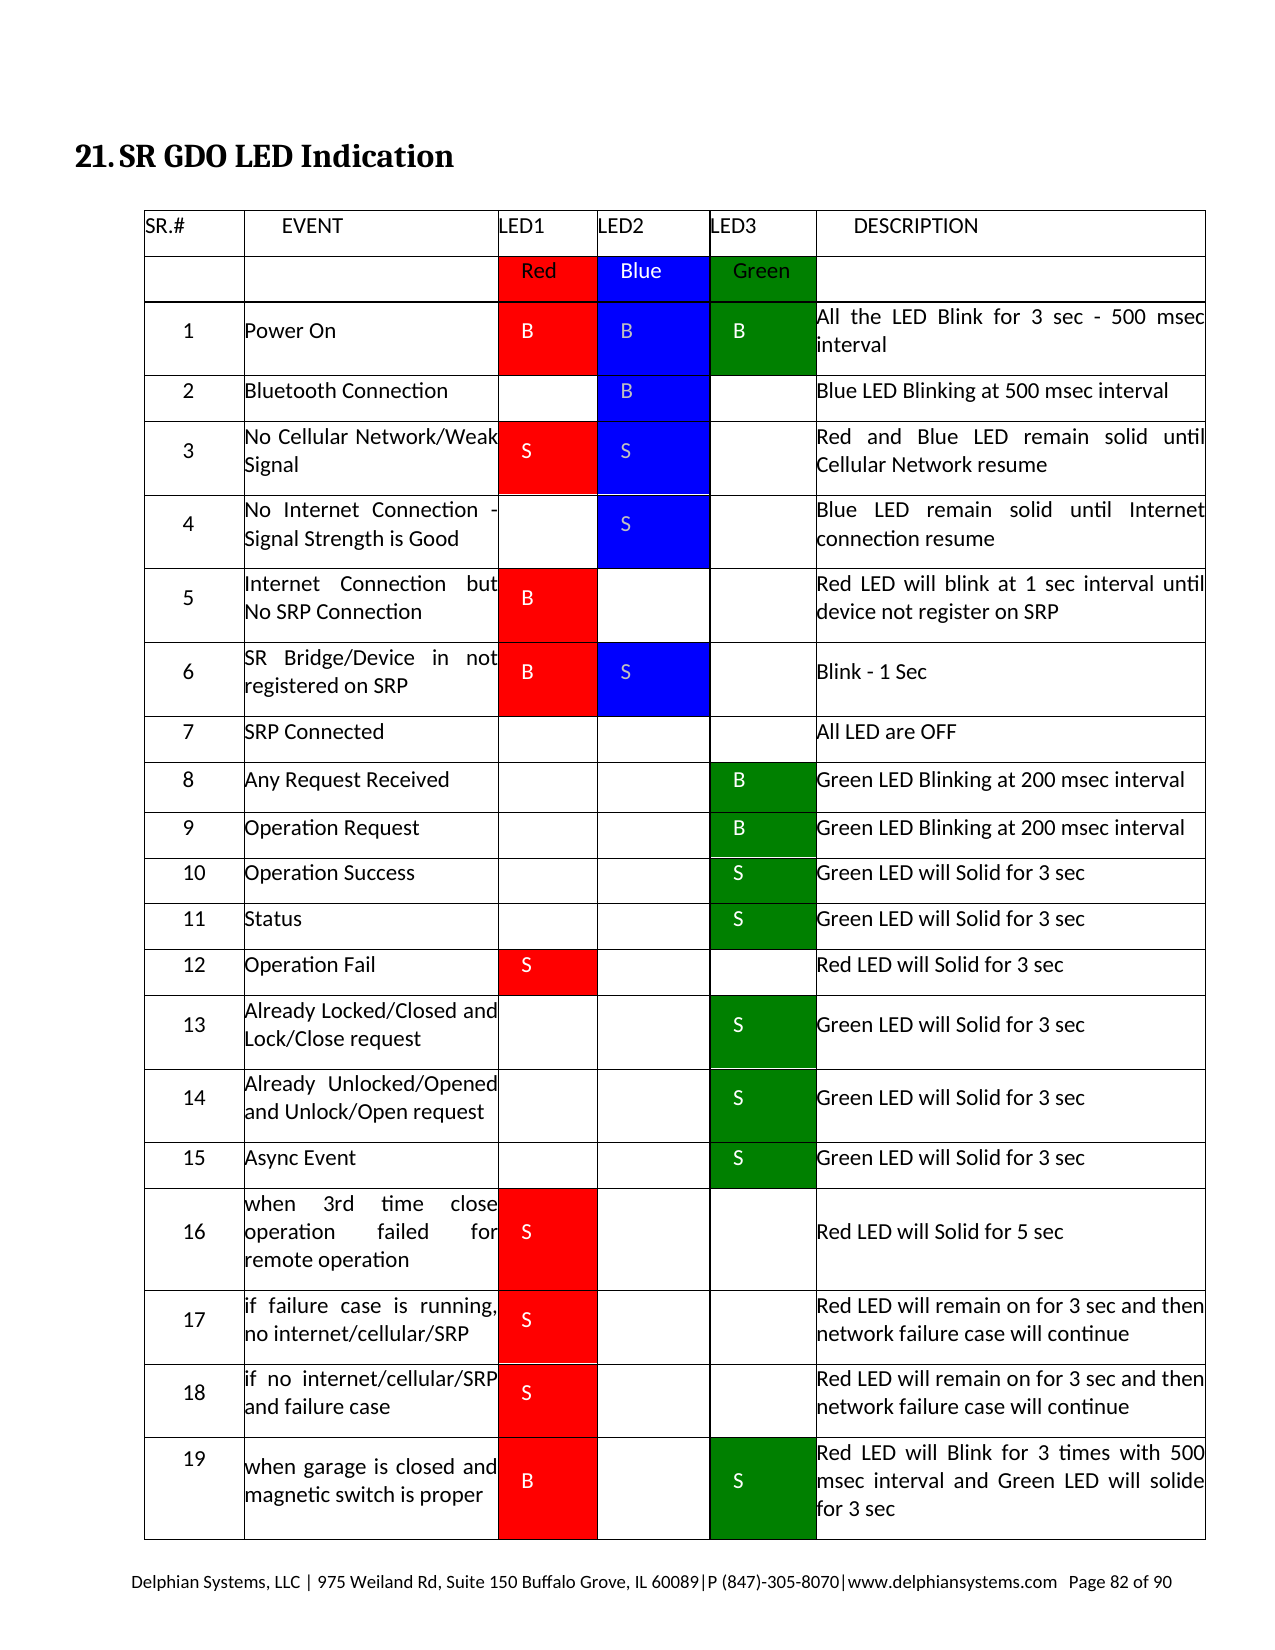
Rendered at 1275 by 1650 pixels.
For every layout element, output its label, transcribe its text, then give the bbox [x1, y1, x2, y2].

table_header LED2 [598, 211, 709, 256]
table_cell Green LED will Solid for 3 sec [817, 904, 1205, 949]
table_cell Green LED will Solid for 3 sec [817, 1143, 1205, 1188]
table_cell 13 [145, 996, 244, 1068]
table_cell S [499, 1291, 597, 1363]
table_cell S [711, 859, 816, 903]
table_cell [598, 813, 709, 857]
table_cell S [711, 1438, 816, 1539]
table_cell 2 [145, 376, 244, 421]
table_header LED3 [711, 211, 816, 256]
table_cell 1 [145, 303, 244, 375]
table_cell [499, 904, 597, 949]
table_cell Green LED Blinking at 200 msec interval [817, 763, 1205, 812]
table_cell [598, 763, 709, 812]
table_cell S [711, 1143, 816, 1188]
table_cell [711, 376, 816, 421]
table_cell [598, 859, 709, 903]
table_cell if no internet/cellular/SRP and failure case [245, 1365, 498, 1437]
table_cell when garage is closed and magnetic switch is proper [245, 1438, 498, 1539]
table_cell 18 [145, 1365, 244, 1437]
table_cell B [711, 763, 816, 812]
table_cell [711, 717, 816, 762]
table_cell Green LED will Solid for 3 sec [817, 1070, 1205, 1142]
table_cell 9 [145, 813, 244, 857]
table_cell [711, 1365, 816, 1437]
table_cell [499, 717, 597, 762]
table_cell Red LED will remain on for 3 sec and then network failure case will continue [817, 1365, 1205, 1437]
table_cell No Internet Connection - Signal Strength is Good [245, 496, 498, 568]
table_cell 10 [145, 859, 244, 903]
table_cell 3 [145, 422, 244, 494]
table_cell SR Bridge/Device in not registered on SRP [245, 643, 498, 716]
table_cell Power On [245, 303, 498, 375]
subtitle SR GDO LED Indication [75, 137, 1018, 176]
table_cell S [598, 422, 709, 494]
table_cell [598, 1365, 709, 1437]
table_cell S [598, 496, 709, 568]
table_cell Already Locked/Closed and Lock/Close request [245, 996, 498, 1068]
table_cell Operation Fail [245, 950, 498, 995]
table_cell Async Event [245, 1143, 498, 1188]
table_cell 6 [145, 643, 244, 716]
table_cell Red LED will Blink for 3 times with 500 msec interval and Green LED will solide for 3 sec [817, 1438, 1205, 1539]
table_cell SRP Connected [245, 717, 498, 762]
table_cell [598, 1189, 709, 1290]
table_cell Operation Request [245, 813, 498, 857]
table_cell when 3rd time close operation failed for remote operation [245, 1189, 498, 1290]
table_cell 8 [145, 763, 244, 812]
table_header LED1 [499, 211, 597, 256]
table_cell No Cellular Network/Weak Signal [245, 422, 498, 494]
table_cell [499, 496, 597, 568]
table_cell Blink - 1 Sec [817, 643, 1205, 716]
table_cell [499, 813, 597, 857]
table_cell 14 [145, 1070, 244, 1142]
table_cell [499, 996, 597, 1068]
table_cell [499, 763, 597, 812]
table_cell Red and Blue LED remain solid until Cellular Network resume [817, 422, 1205, 494]
table_cell [598, 1143, 709, 1188]
table_cell [598, 904, 709, 949]
table_cell [711, 569, 816, 642]
table_cell Red LED will blink at 1 sec interval until device not register on SRP [817, 569, 1205, 642]
table_cell B [499, 643, 597, 716]
table_cell Red LED will Solid for 3 sec [817, 950, 1205, 995]
table_cell Green LED will Solid for 3 sec [817, 996, 1205, 1068]
table_cell B [499, 569, 597, 642]
table_cell Green LED will Solid for 3 sec [817, 859, 1205, 903]
table_cell S [499, 950, 597, 995]
table_cell [598, 569, 709, 642]
table_cell Blue [598, 257, 709, 301]
table_cell [598, 1291, 709, 1363]
table_cell Red LED will Solid for 5 sec [817, 1189, 1205, 1290]
table_cell S [711, 1070, 816, 1142]
table_cell B [598, 376, 709, 421]
table_cell 12 [145, 950, 244, 995]
table_cell S [711, 996, 816, 1068]
table_cell [711, 950, 816, 995]
table_cell [145, 257, 244, 301]
table_cell [499, 1070, 597, 1142]
table_cell 15 [145, 1143, 244, 1188]
table_cell Internet Connection but No SRP Connection [245, 569, 498, 642]
table_cell [598, 1438, 709, 1539]
table_cell [711, 1291, 816, 1363]
table_cell All the LED Blink for 3 sec - 500 msec interval [817, 303, 1205, 375]
table_cell [598, 717, 709, 762]
table_cell 16 [145, 1189, 244, 1290]
table_header EVENT [245, 211, 498, 256]
table_cell 7 [145, 717, 244, 762]
table_cell All LED are OFF [817, 717, 1205, 762]
table_cell [817, 257, 1205, 301]
table_cell Red [499, 257, 597, 301]
table_cell Blue LED remain solid until Internet connection resume [817, 496, 1205, 568]
table_cell B [598, 303, 709, 375]
table_cell S [499, 422, 597, 494]
table_cell Any Request Received [245, 763, 498, 812]
table_cell Green [711, 257, 816, 301]
table_cell [598, 1070, 709, 1142]
table_cell B [711, 813, 816, 857]
table_cell B [711, 303, 816, 375]
table_cell S [711, 904, 816, 949]
table_cell [245, 257, 498, 301]
table_cell S [598, 643, 709, 716]
table_cell Blue LED Blinking at 500 msec interval [817, 376, 1205, 421]
table_cell [711, 643, 816, 716]
table_cell [499, 1143, 597, 1188]
table_cell B [499, 303, 597, 375]
table_cell [711, 422, 816, 494]
table_header SR.# [145, 211, 244, 256]
table_cell Bluetooth Connection [245, 376, 498, 421]
table_cell 17 [145, 1291, 244, 1363]
table_cell S [499, 1189, 597, 1290]
table_cell Already Unlocked/Opened and Unlock/Open request [245, 1070, 498, 1142]
table_header DESCRIPTION [817, 211, 1205, 256]
table_cell if failure case is running, no internet/cellular/SRP [245, 1291, 498, 1363]
table_cell Status [245, 904, 498, 949]
table_cell [598, 950, 709, 995]
table_cell S [499, 1365, 597, 1437]
table_cell Green LED Blinking at 200 msec interval [817, 813, 1205, 857]
table_cell [711, 1189, 816, 1290]
table_cell 5 [145, 569, 244, 642]
table_cell 19 [145, 1438, 244, 1539]
table_cell B [499, 1438, 597, 1539]
table_cell 11 [145, 904, 244, 949]
table_cell [598, 996, 709, 1068]
table_cell Red LED will remain on for 3 sec and then network failure case will continue [817, 1291, 1205, 1363]
table_cell Operation Success [245, 859, 498, 903]
table_cell [711, 496, 816, 568]
table_cell [499, 376, 597, 421]
table_cell 4 [145, 496, 244, 568]
table_cell [499, 859, 597, 903]
